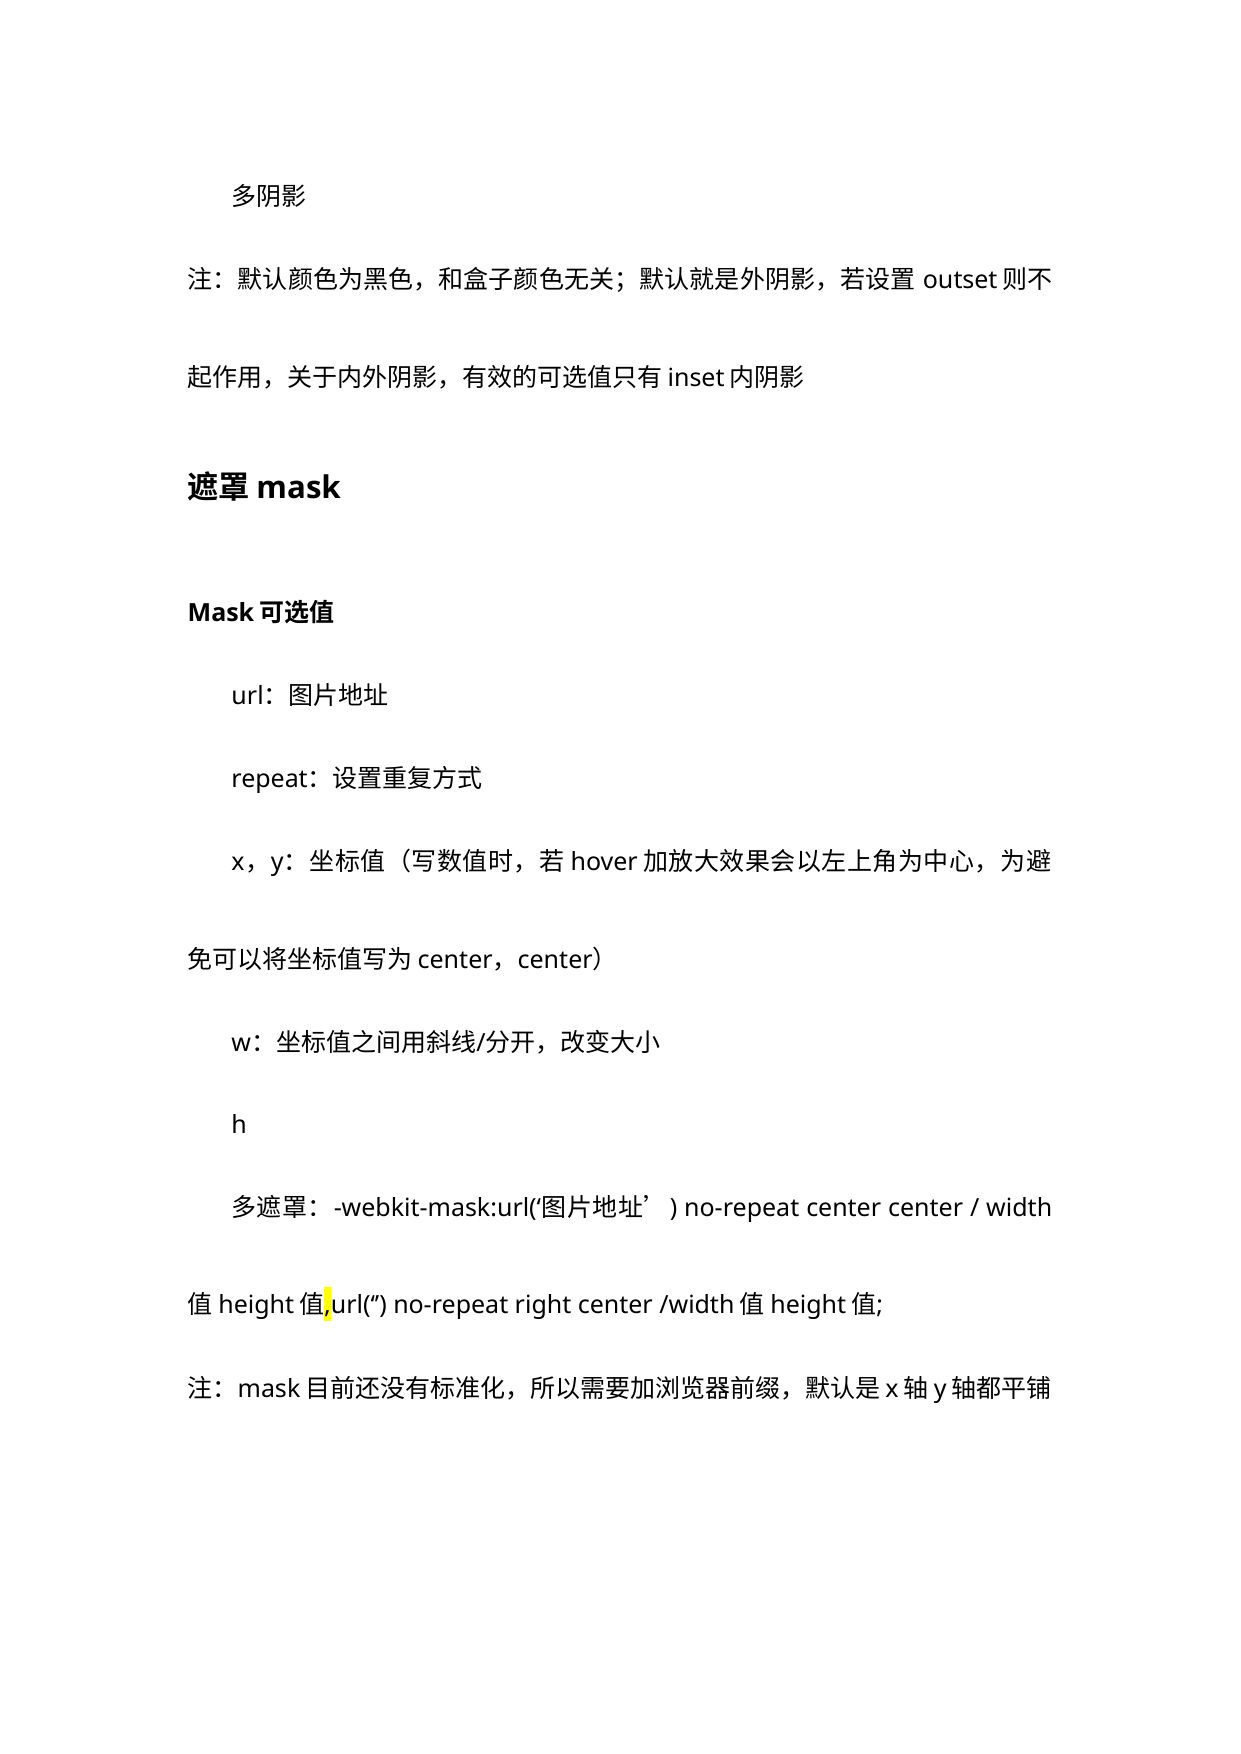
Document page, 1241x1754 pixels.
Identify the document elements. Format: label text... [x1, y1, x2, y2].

text 注：默认颜色为黑色，和盒子颜色无关；默认就是外阴影，若设置outset则不起作用，关于内外阴影，有效的可选值只有inset内阴影 [187, 245, 1053, 408]
text 多遮罩：-webkit-mask:url(‘图片地址’) no-repeat center center / width值 height值,url(‘’) no-repeat right center /width值 height值; [187, 1173, 1053, 1336]
text x，y：坐标值（写数值时，若hover加放大效果会以左上角为中心，为避免可以将坐标值写为center，center） [187, 827, 1053, 990]
text w：坐标值之间用斜线/分开，改变大小 [187, 1008, 1053, 1073]
text url：图片地址 [187, 661, 1053, 726]
subtitle 遮罩mask [187, 453, 1053, 518]
text 多阴影 [187, 162, 1053, 227]
text Mask可选值 [187, 578, 1053, 643]
text 注：mask目前还没有标准化，所以需要加浏览器前缀，默认是x轴y轴都平铺 [187, 1354, 1053, 1419]
text repeat：设置重复方式 [187, 744, 1053, 809]
text h [187, 1091, 1053, 1156]
